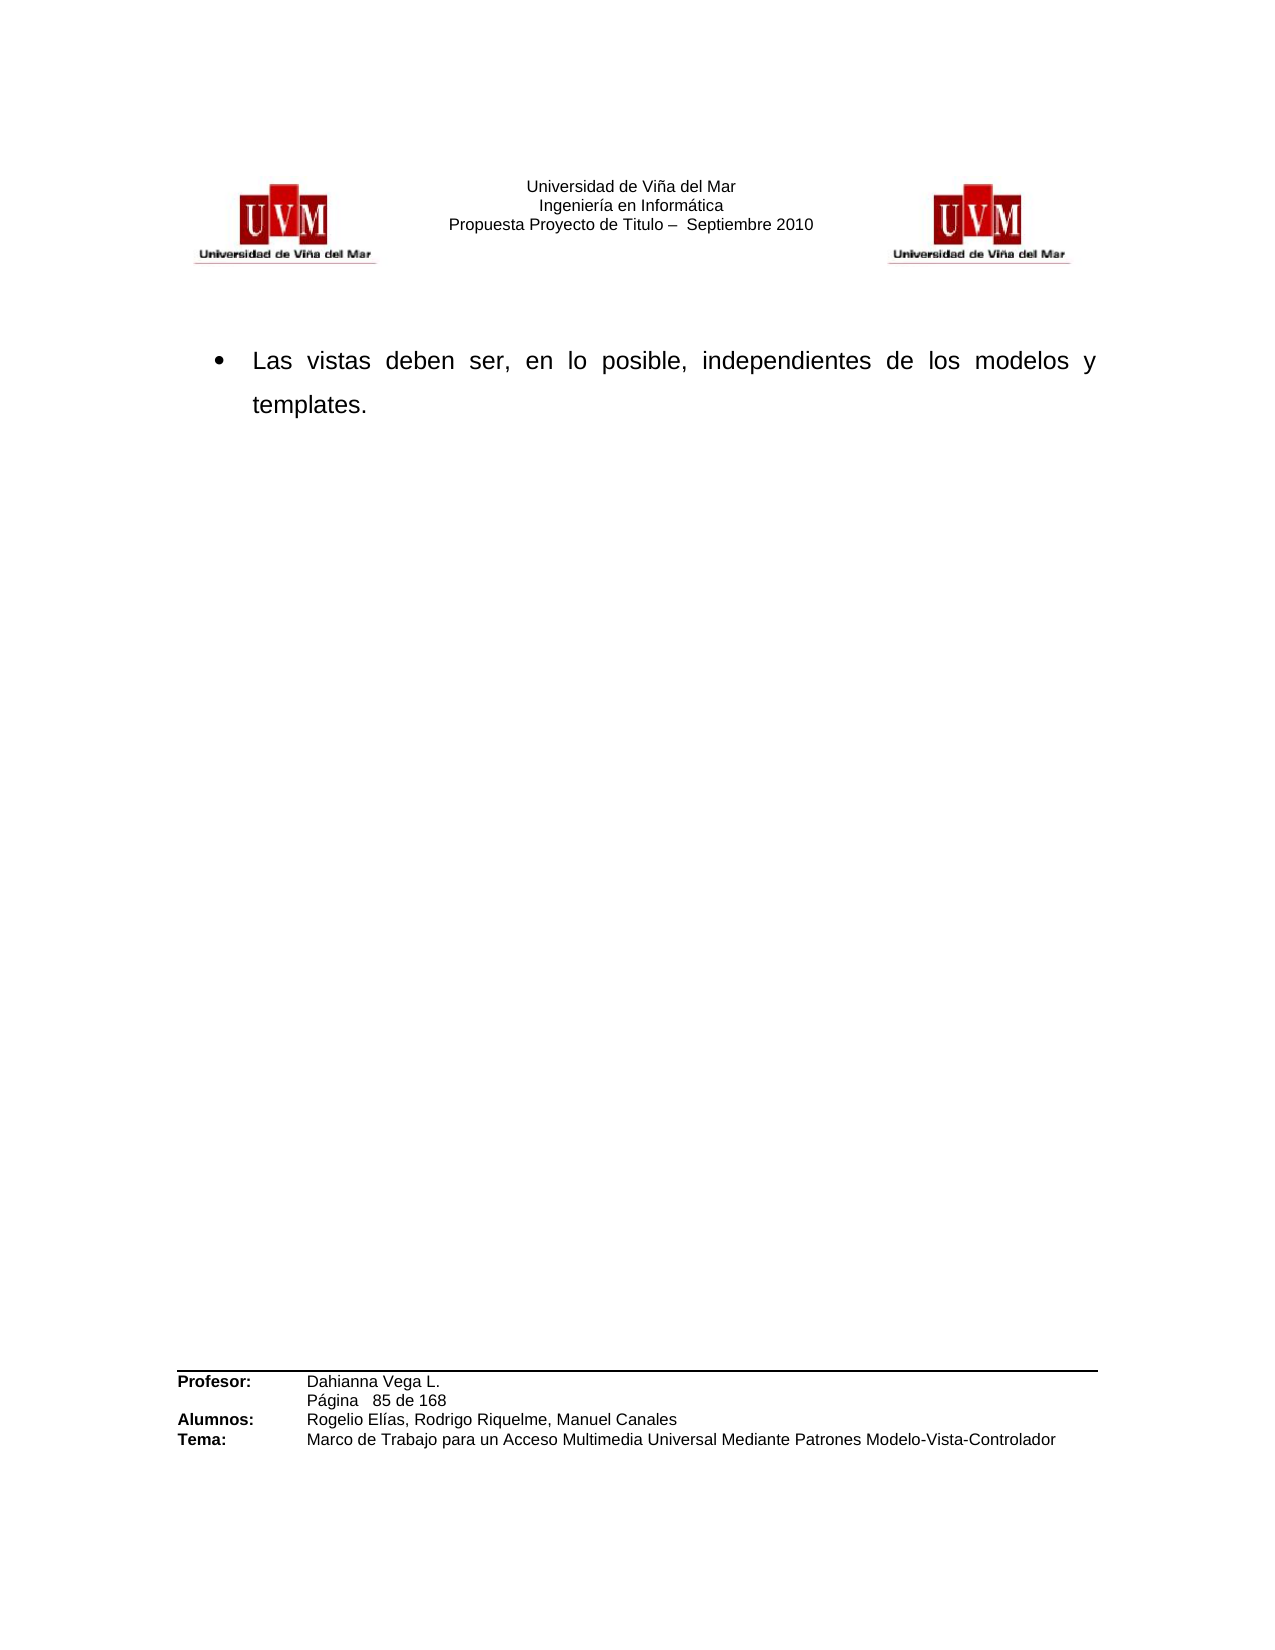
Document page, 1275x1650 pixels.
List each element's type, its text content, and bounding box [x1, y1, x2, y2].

picture [871, 176, 1084, 267]
list Las vistas deben ser, en lo posible, independientes de los modelos y templates. [215, 346, 1098, 418]
picture [177, 176, 390, 267]
